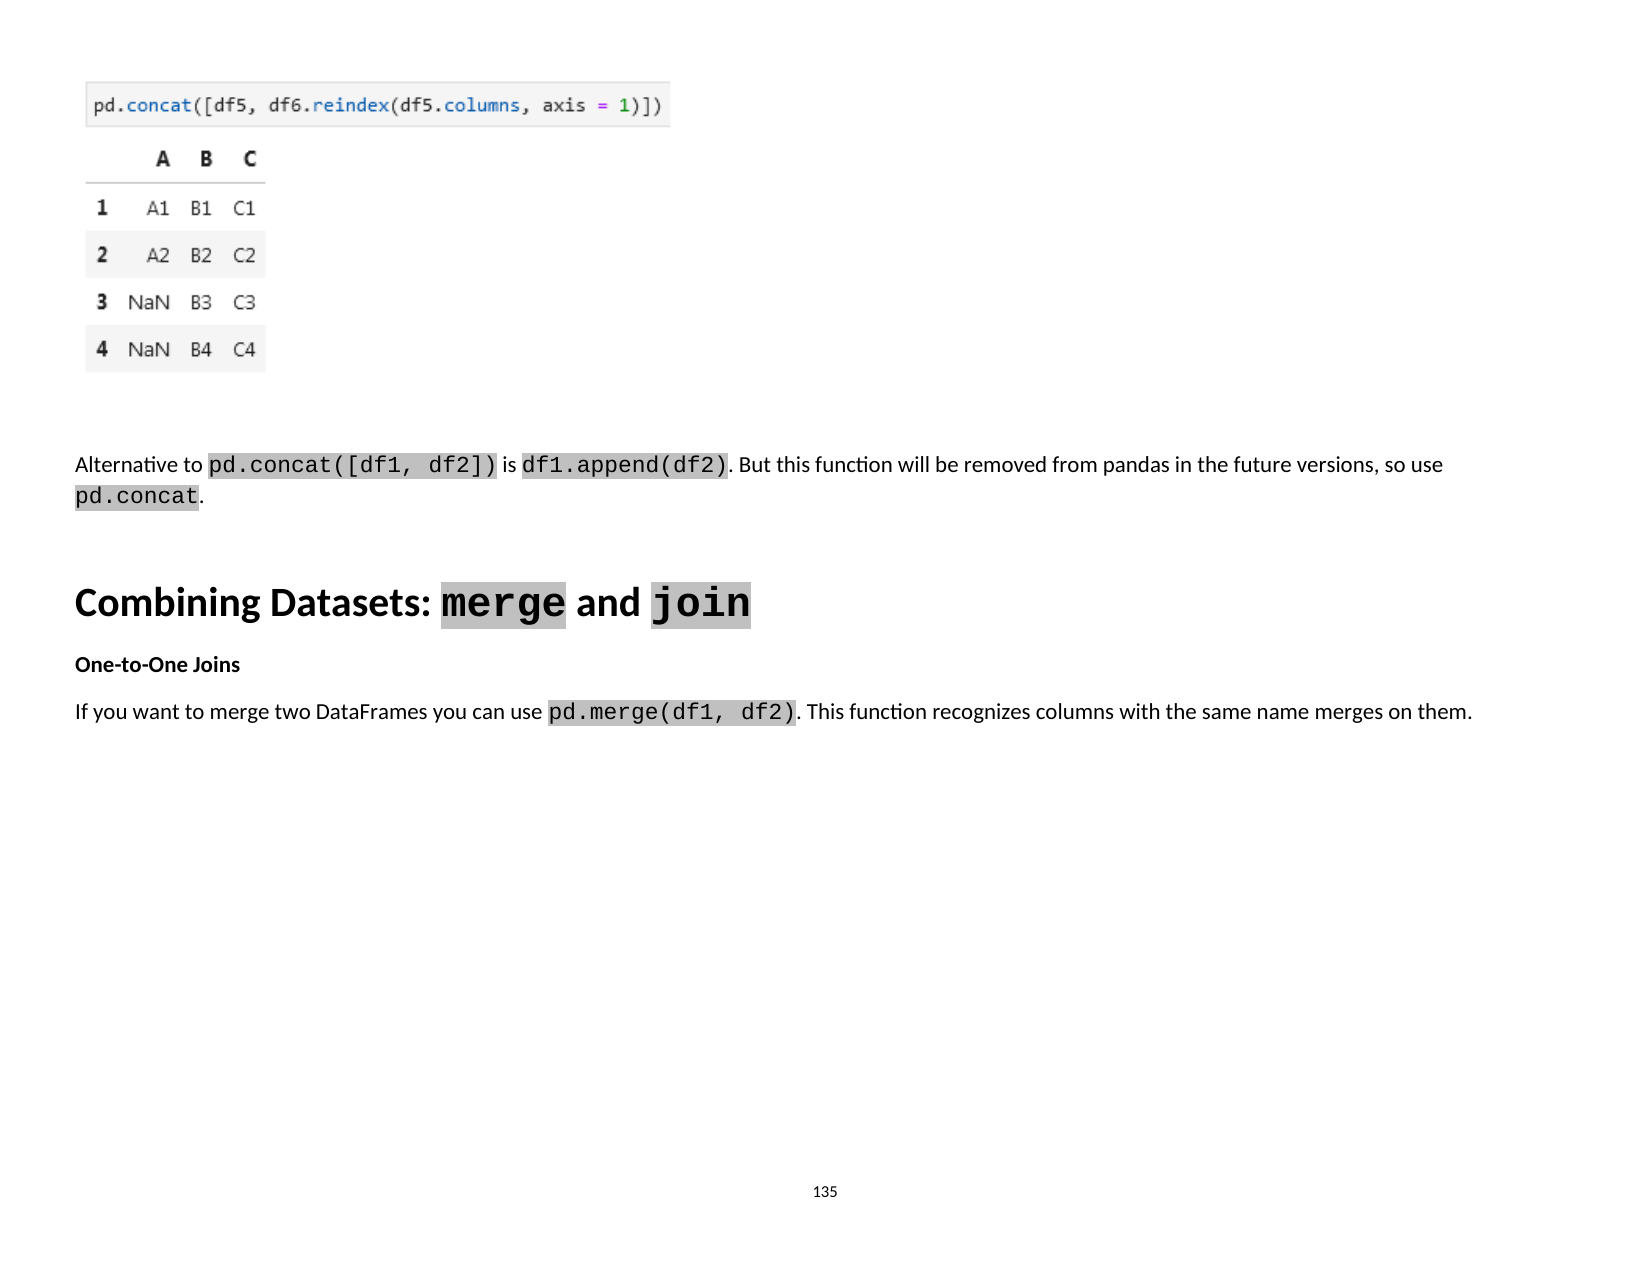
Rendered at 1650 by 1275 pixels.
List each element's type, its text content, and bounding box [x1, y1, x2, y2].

text Alternative to pd.concat([df1, df2]) is df1.append(df2). But this function will be removed from pandas in the future versions, so use pd.concat. [75, 450, 1575, 511]
text If you want to merge two DataFrames you can use pd.merge(df1, df2). This function recognizes columns with the same name merges on them. [75, 697, 1575, 726]
text Combining Datasets: merge and join [75, 576, 1575, 629]
picture [75, 75, 671, 385]
text One-to-One Joins [75, 650, 1575, 678]
